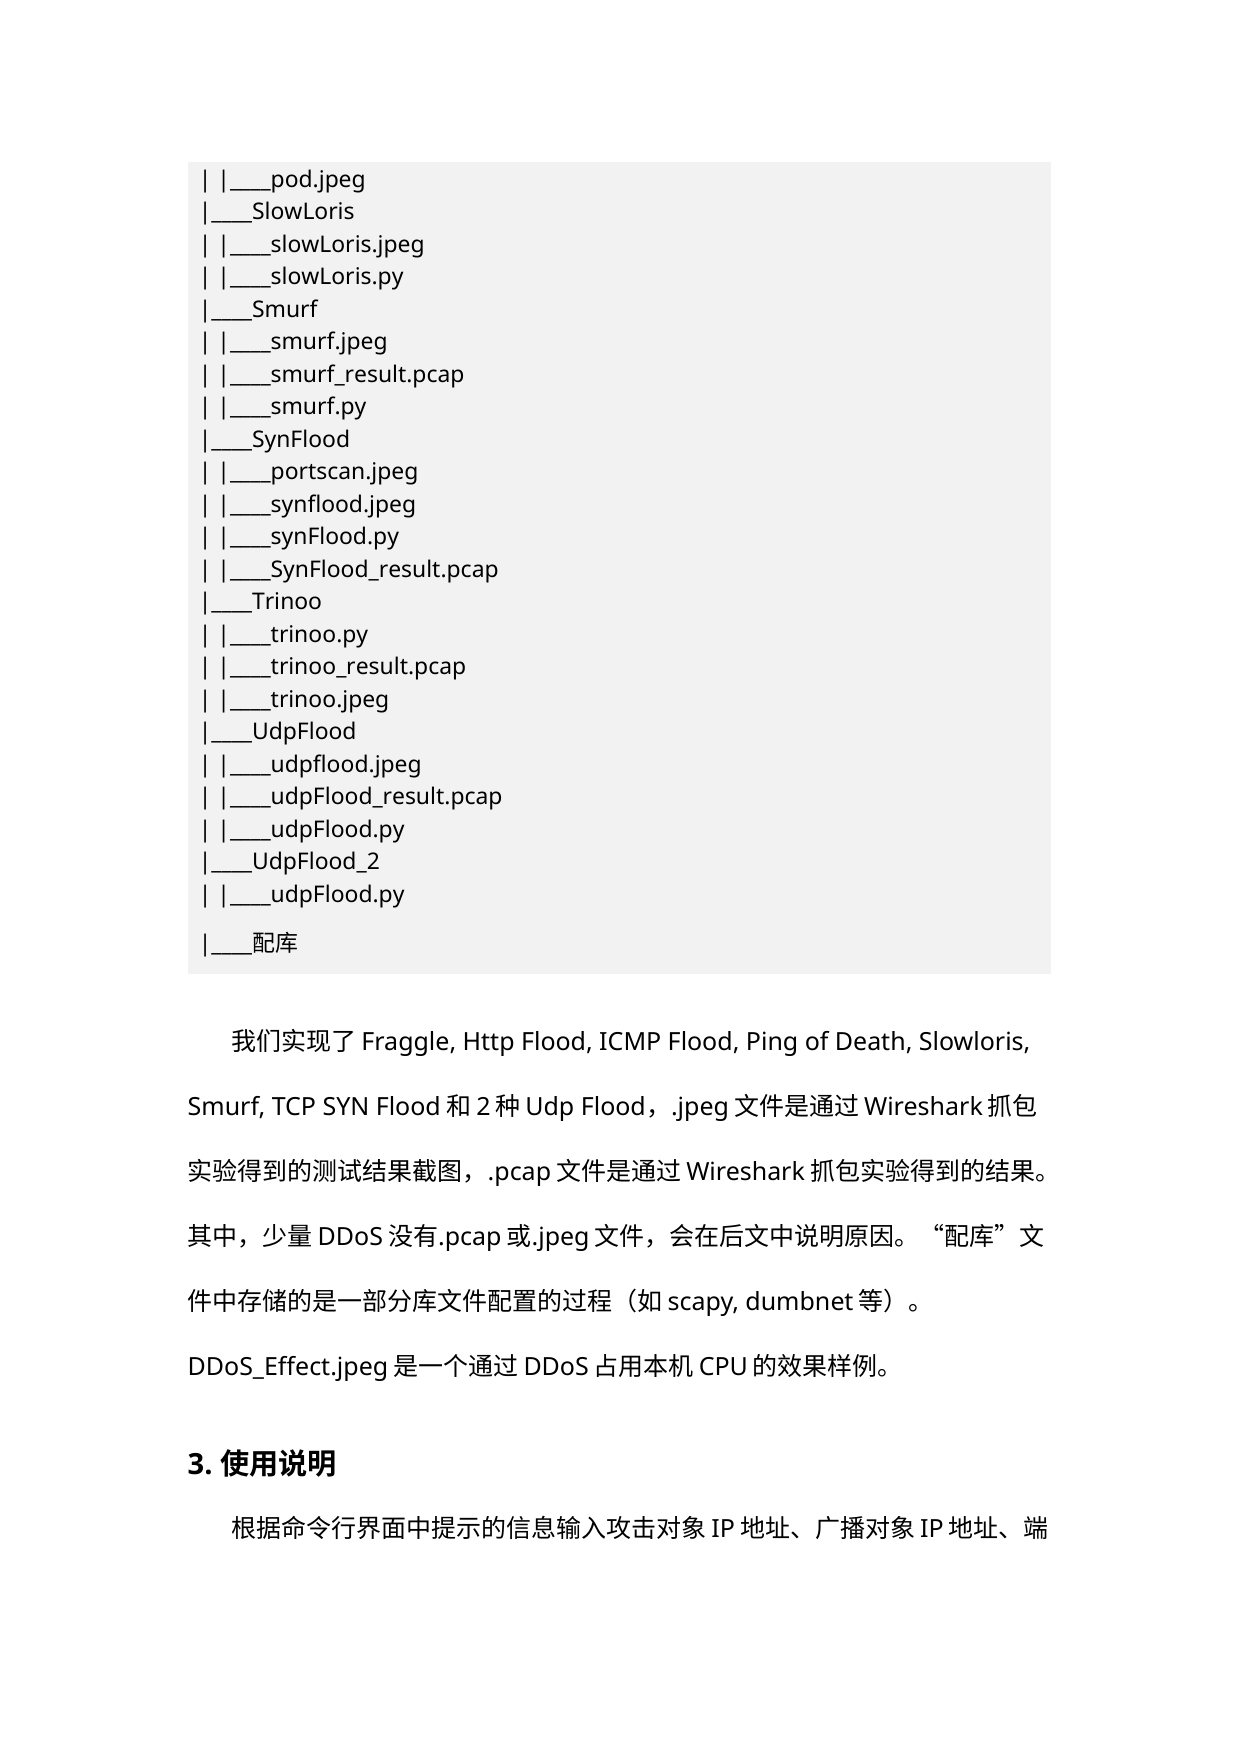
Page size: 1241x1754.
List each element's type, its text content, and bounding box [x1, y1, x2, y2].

text 3. 使用说明 [187, 1429, 1053, 1494]
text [187, 1494, 1053, 1559]
text 我们实现了Fraggle, Http Flood, ICMP Flood, Ping of Death, Slowloris, Smurf, TCP SYN Flood和2种Udp Flood，.jpeg文件是通过Wireshark抓包实验得到的测试结果截图，.pcap文件是通过Wireshark抓包实验得到的结果。其中，少量DDoS没有.pcap或.jpeg文件，会在后文中说明原因。“配库”文件中存储的是一部分库文件配置的过程（如scapy, dumbnet等）。DDoS_Effect.jpeg是一个通过DDoS占用本机CPU的效果样例。 [187, 1007, 1053, 1397]
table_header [188, 162, 1051, 974]
